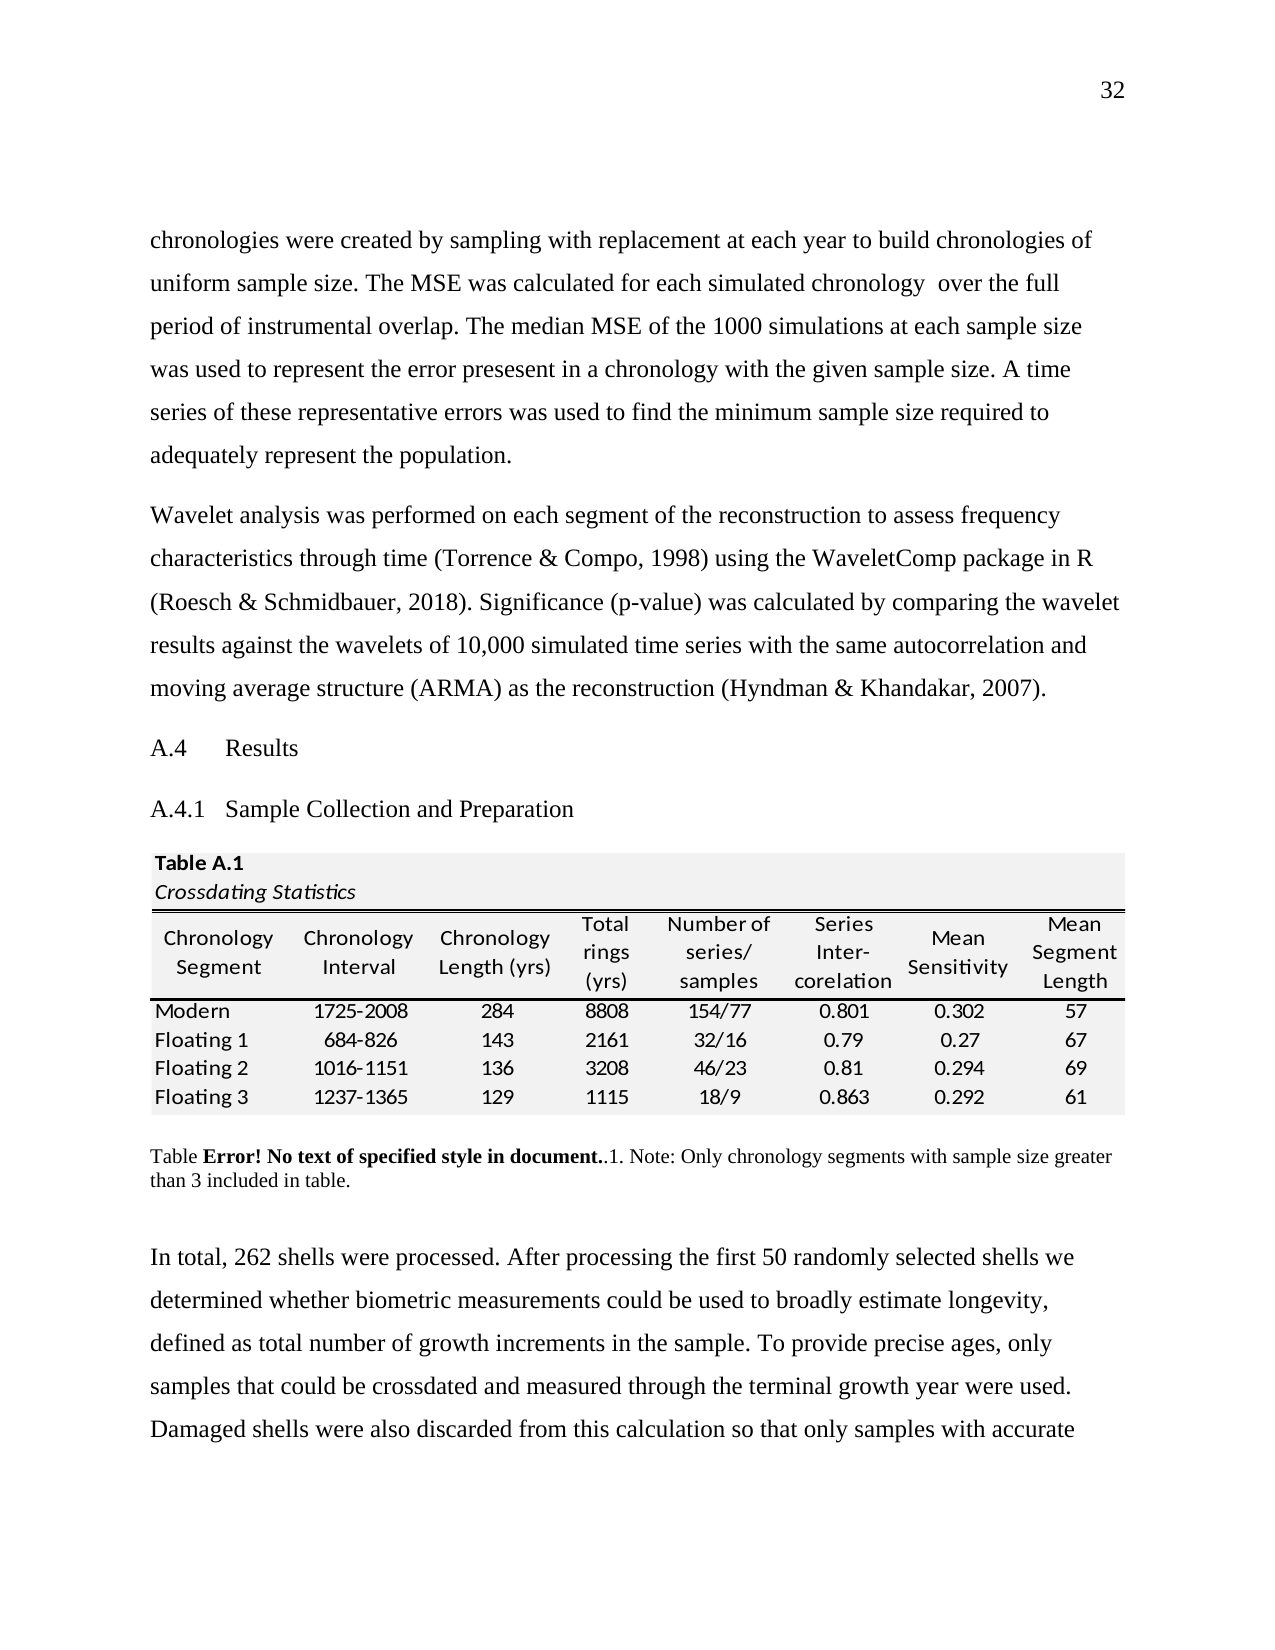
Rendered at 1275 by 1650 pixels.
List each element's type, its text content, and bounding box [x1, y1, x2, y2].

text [150, 1242, 1125, 1443]
subtitle A.4.1 Sample Collection and Preparation [150, 794, 1125, 823]
subtitle A.4 Results [150, 733, 1125, 761]
text Table Error! No text of specified style in document..1. Note: Only chronology segments with sample size greater than 3 included in table. [150, 1144, 1125, 1192]
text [150, 225, 1125, 469]
text Wavelet analysis was performed on each segment of the reconstruction to assess frequency characteristics through time (Torrence & Compo, 1998) using the WaveletComp package in R (Roesch & Schmidbauer, 2018). Significance (p-value) was calculated by comparing the wavelet results against the wavelets of 10,000 simulated time series with the same autocorrelation and moving average structure (ARMA) as the reconstruction (Hyndman & Khandakar, 2007). [150, 500, 1125, 702]
